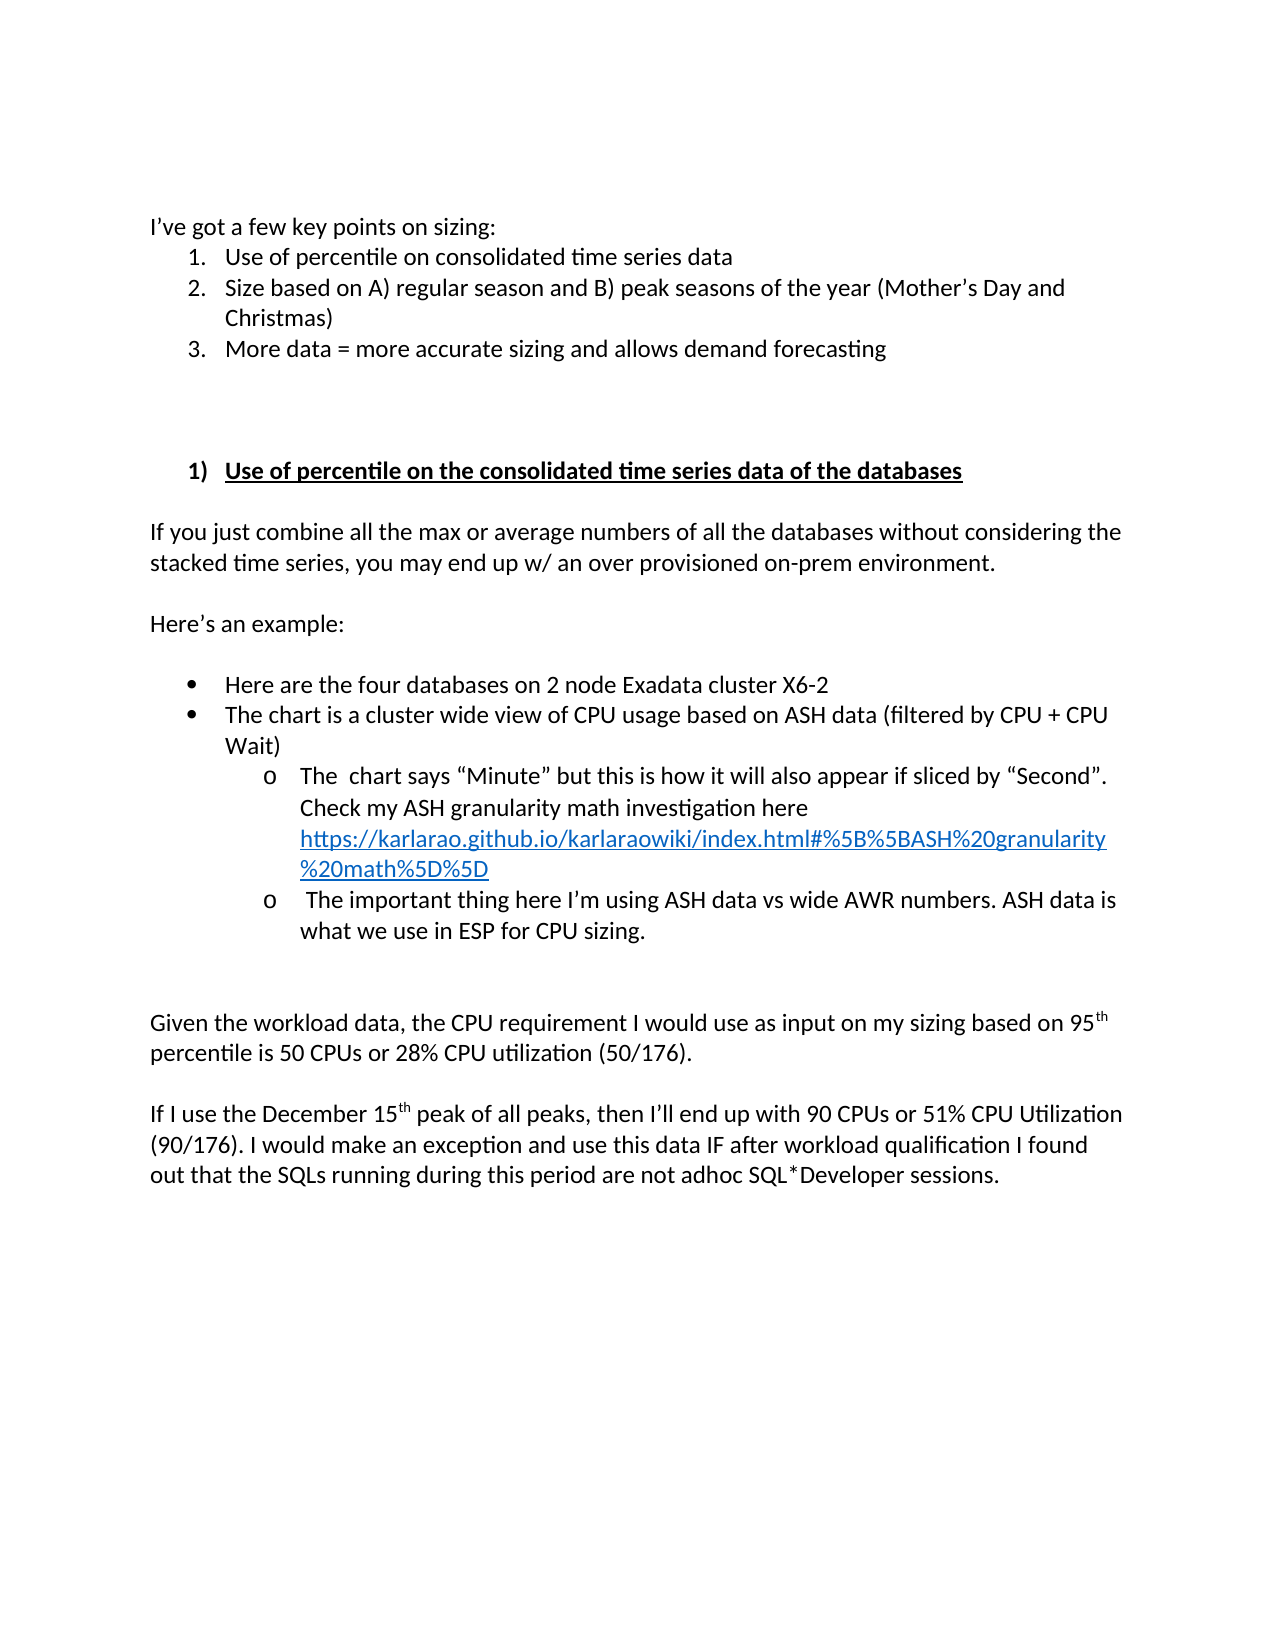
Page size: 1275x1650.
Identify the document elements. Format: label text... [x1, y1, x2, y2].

list The chart says “Minute” but this is how it will also appear if sliced by “Second”. Check my ASH granularity math investigation here https://karlarao.github.io/karlaraowiki/index.html#%5B%5BASH%20granularity%20math%5D%5D [262, 760, 1125, 884]
list Use of percentile on consolidated time series data [187, 242, 1125, 272]
text I’ve got a few key points on sizing: [150, 211, 1125, 242]
list Use of percentile on the consolidated time series data of the databases [187, 455, 1125, 486]
list More data = more accurate sizing and allows demand forecasting [187, 333, 1125, 364]
text Here’s an example: [150, 608, 1125, 638]
list Here are the four databases on 2 node Exadata cluster X6-2 [187, 669, 1125, 699]
text If I use the December 15th peak of all peaks, then I’ll end up with 90 CPUs or 51% CPU Utilization (90/176). I would make an exception and use this data IF after workload qualification I found out that the SQLs running during this period are not adhoc SQL*Developer sessions. [150, 1099, 1125, 1190]
list The chart is a cluster wide view of CPU usage based on ASH data (filtered by CPU + CPU Wait) [187, 699, 1125, 760]
text Given the workload data, the CPU requirement I would use as input on my sizing based on 95th percentile is 50 CPUs or 28% CPU utilization (50/176). [150, 1007, 1125, 1068]
text If you just combine all the max or average numbers of all the databases without considering the stacked time series, you may end up w/ an over provisioned on-prem environment. [150, 516, 1125, 577]
list Size based on A) regular season and B) peak seasons of the year (Mother’s Day and Christmas) [187, 272, 1125, 333]
list The important thing here I’m using ASH data vs wide AWR numbers. ASH data is what we use in ESP for CPU sizing. [262, 884, 1125, 946]
